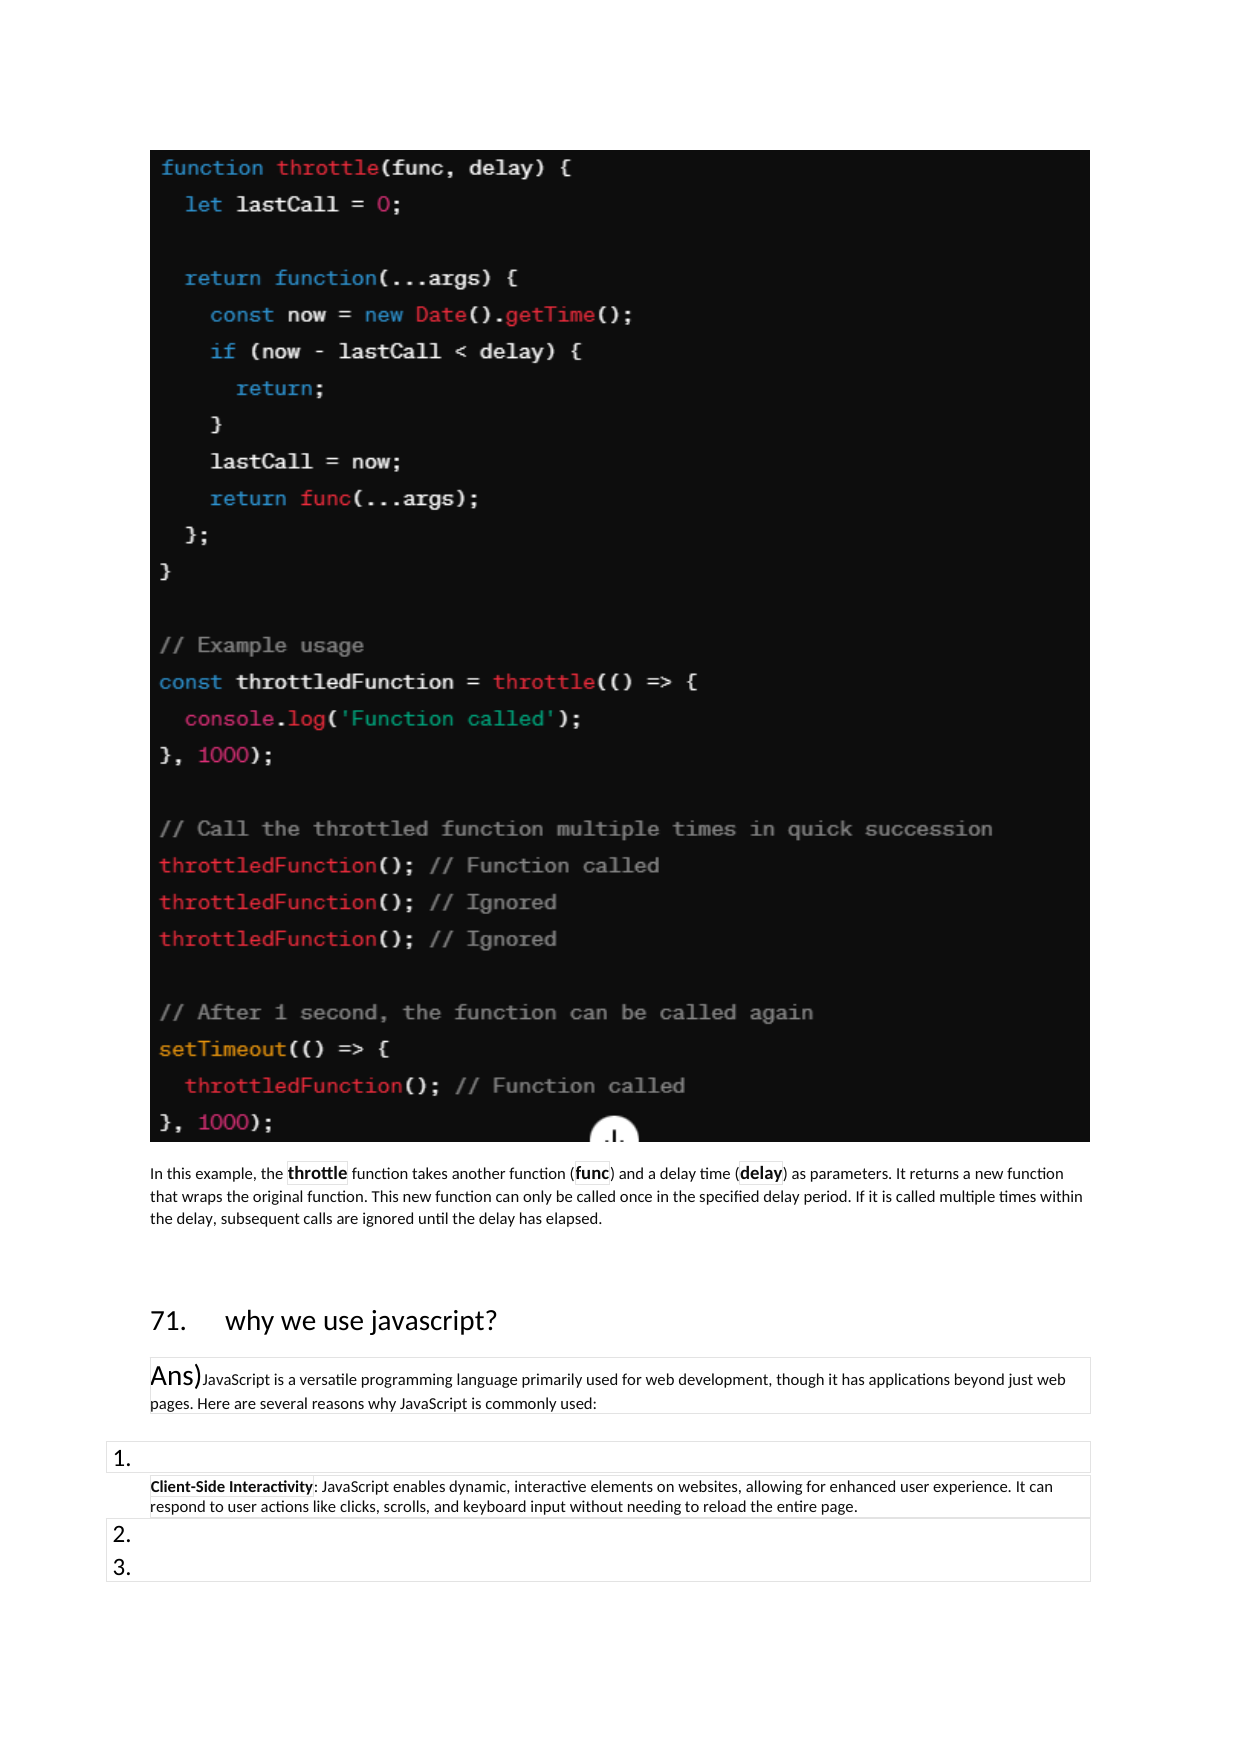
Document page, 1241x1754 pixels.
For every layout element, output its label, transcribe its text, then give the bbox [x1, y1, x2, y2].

text Ans)JavaScript is a versatile programming language primarily used for web development, though it has applications beyond just web pages. Here are several reasons why JavaScript is commonly used: [151, 1358, 1090, 1413]
text In this example, the throttle function takes another function (func) and a delay time (delay) as parameters. It returns a new function that wraps the original function. This new function can only be called once in the specified delay period. If it is called multiple times within the delay, subsequent calls are ignored until the delay has elapsed. [150, 1161, 1090, 1228]
text Client-Side Interactivity: JavaScript enables dynamic, interactive elements on websites, allowing for enhanced user experience. It can respond to user actions like clicks, scrolls, and keyboard input without needing to reload the entire page. [314, 1476, 1090, 1517]
picture [150, 150, 1090, 1142]
list why we use javascript? [150, 1302, 1090, 1337]
